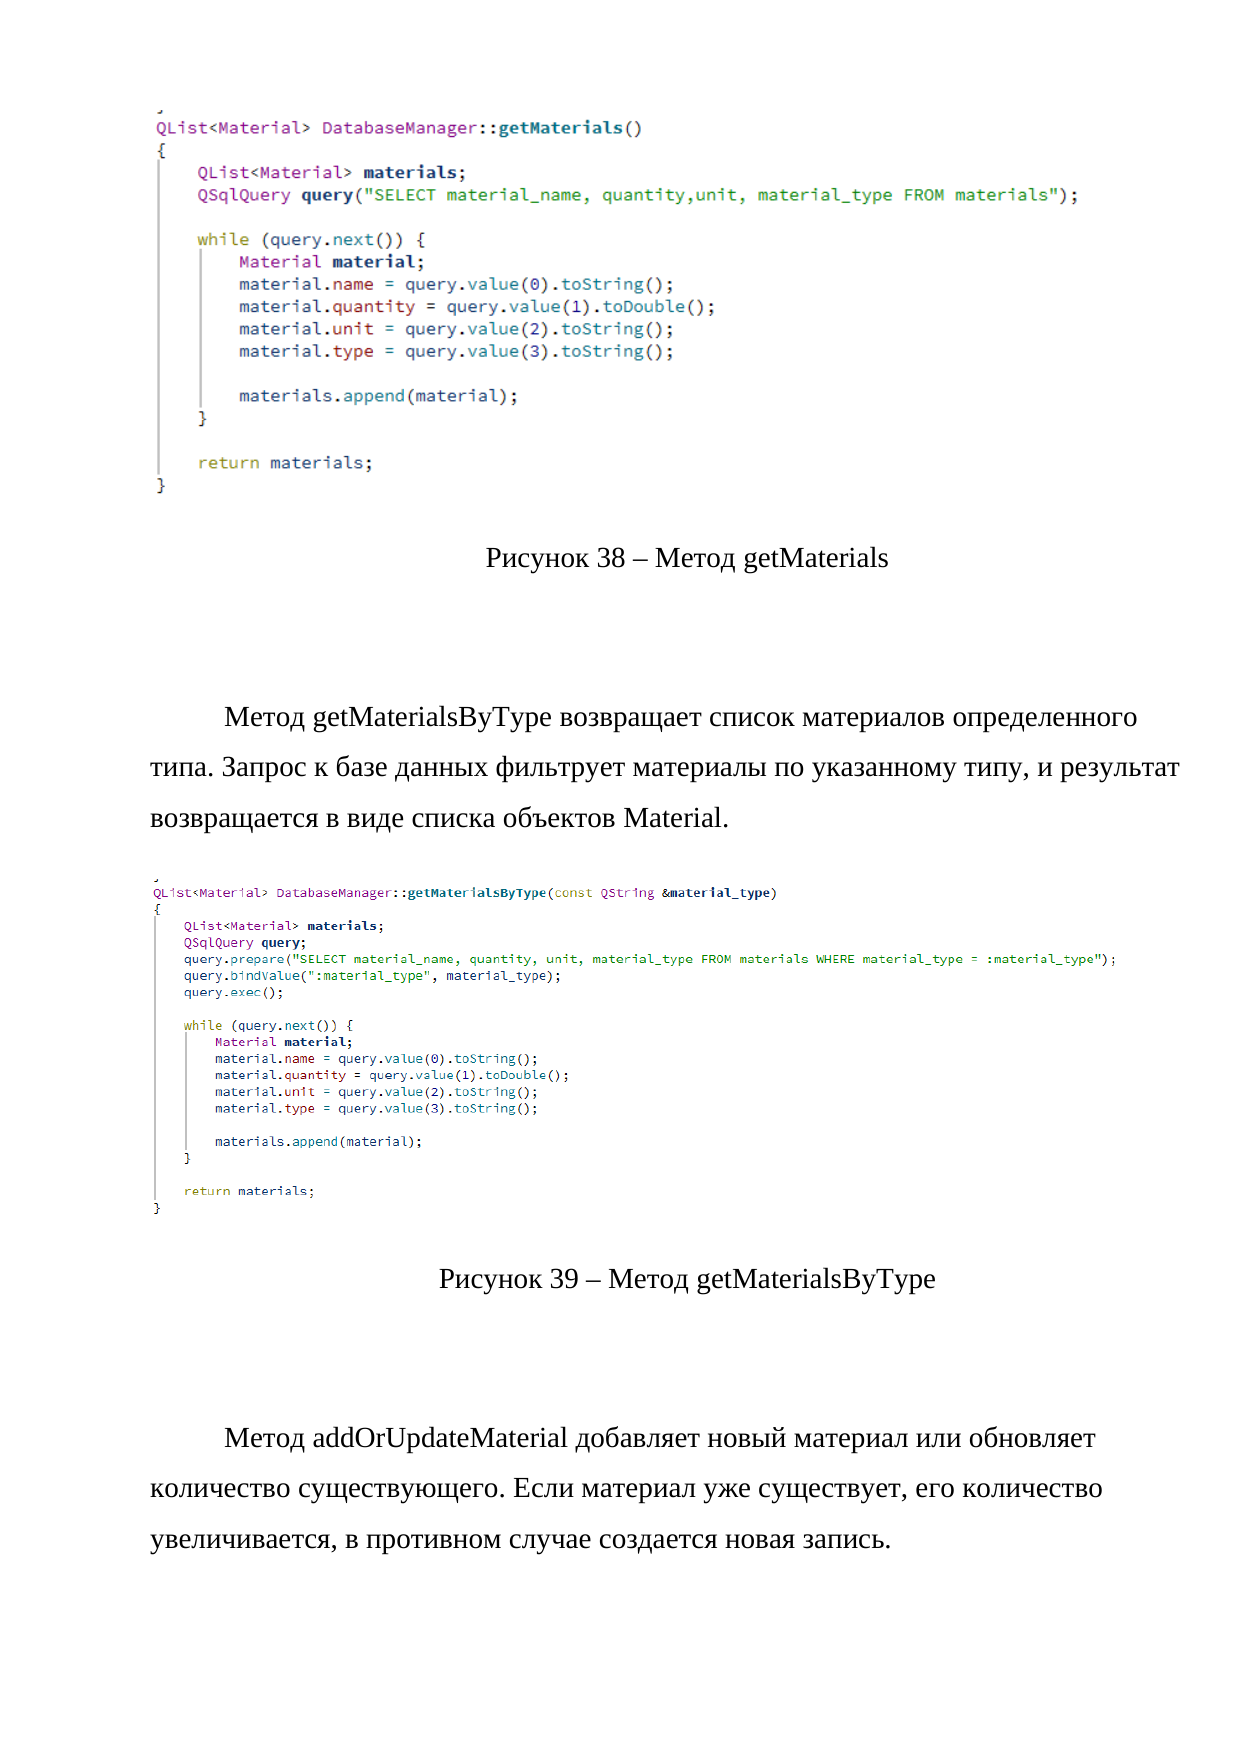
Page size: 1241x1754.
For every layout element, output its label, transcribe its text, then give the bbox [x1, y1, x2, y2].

picture [150, 110, 1125, 497]
text Рисунок 38 – Метод getMaterials [150, 540, 1150, 574]
text Рисунок 39 – Метод getMaterialsByType [150, 1261, 1150, 1295]
text Метод addOrUpdateMaterial добавляет новый материал или обновляет количество существующего. Если материал уже существует, его количество увеличивается, в противном случае создается новая запись. [150, 1420, 1205, 1554]
text Метод getMaterialsByType возвращает список материалов определенного типа. Запрос к базе данных фильтрует материалы по указанному типу, и результат возвращается в виде списка объектов Material. [150, 699, 1205, 833]
picture [150, 879, 1125, 1218]
